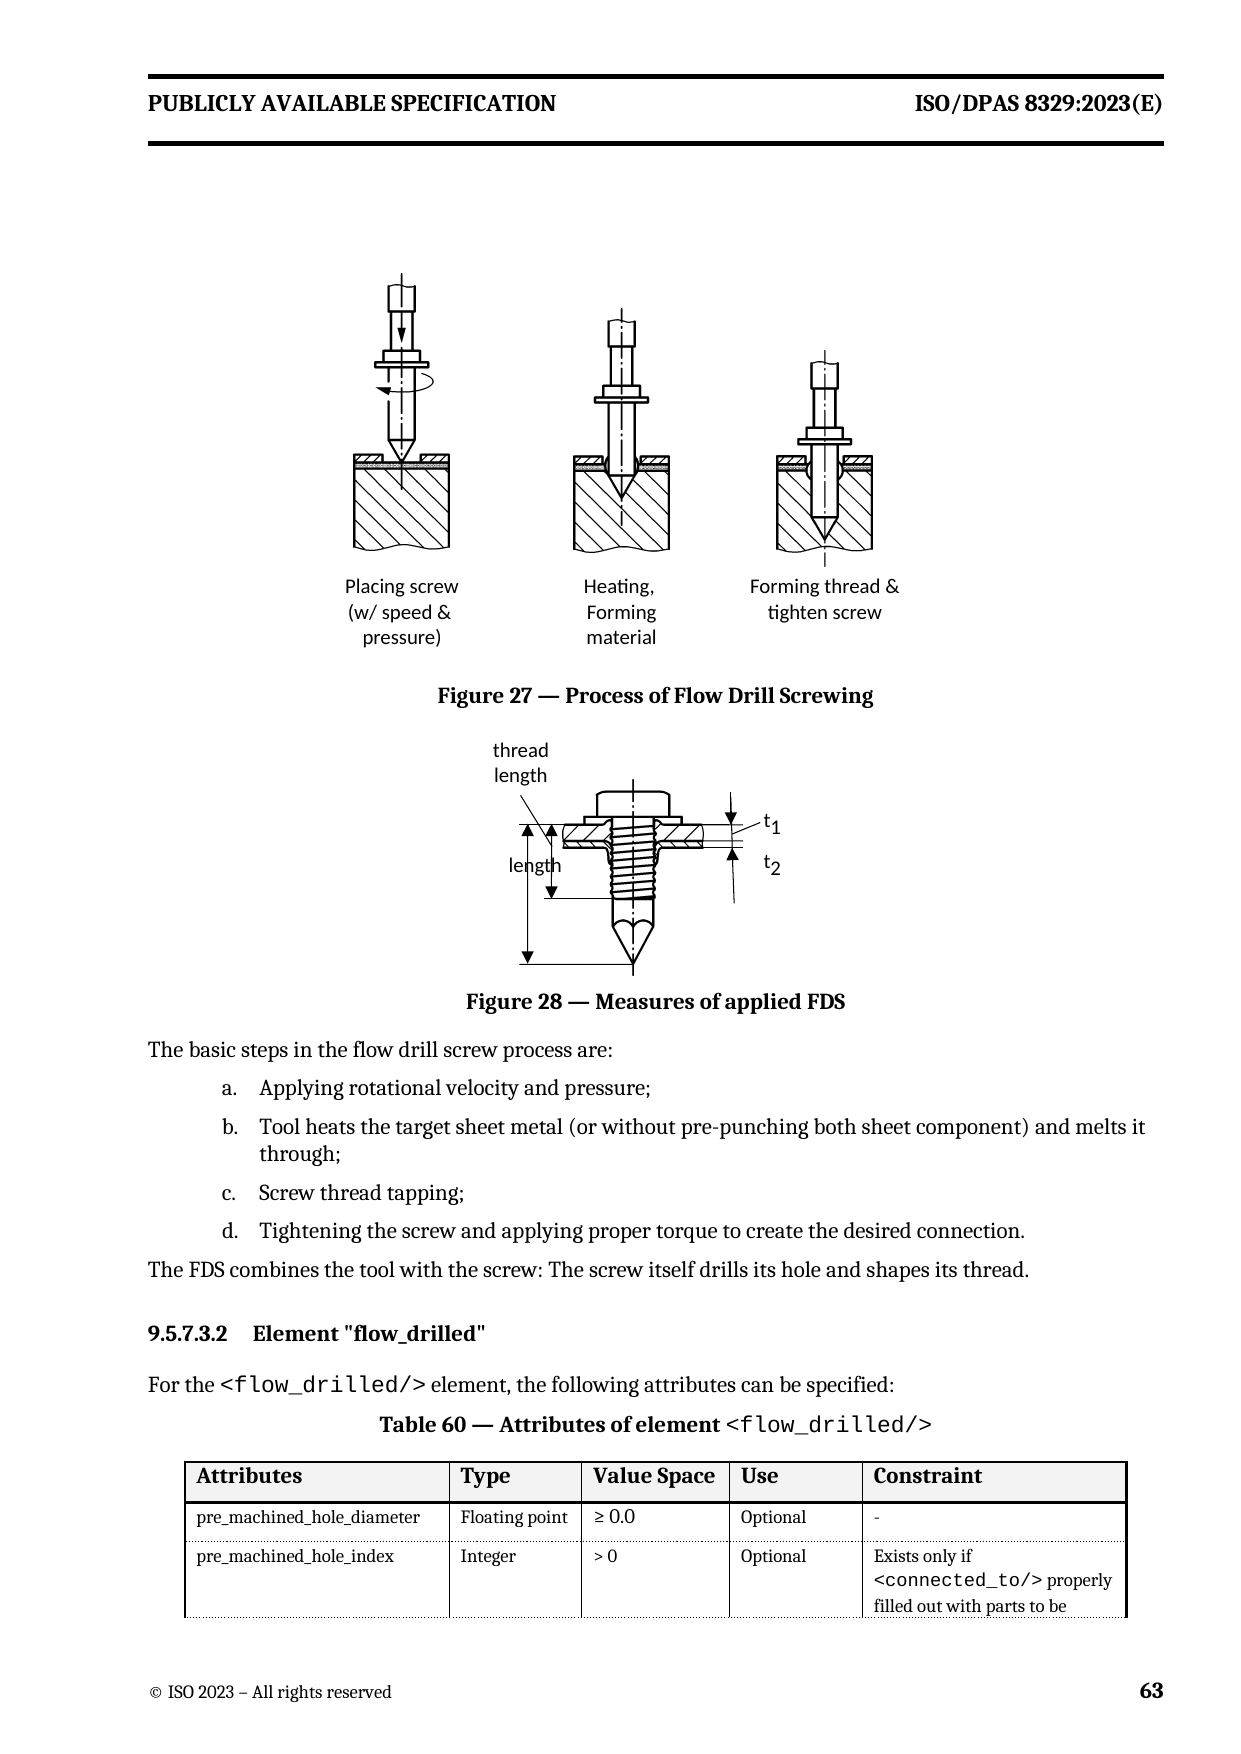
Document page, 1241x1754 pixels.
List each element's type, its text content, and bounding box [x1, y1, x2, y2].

text Figure 27 — Process of Flow Drill Screwing [148, 272, 1163, 709]
picture [573, 308, 670, 553]
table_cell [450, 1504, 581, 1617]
list Applying rotational velocity and pressure; [222, 1075, 1163, 1102]
text Table 60 — Attributes of element <flow_drilled/> [148, 1412, 1163, 1440]
picture [776, 350, 873, 567]
picture [353, 273, 450, 551]
text Figure 28 — Measures of applied FDS [148, 989, 1163, 1016]
text The basic steps in the flow drill screw process are: [148, 1036, 1163, 1063]
text For the <flow_drilled/> element, the following attributes can be specified: [148, 1372, 1163, 1400]
list Screw thread tapping; [222, 1179, 1163, 1206]
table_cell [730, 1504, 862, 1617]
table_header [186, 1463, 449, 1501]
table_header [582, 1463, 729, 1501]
list Tool heats the target sheet metal (or without pre-punching both sheet component) and melts it through; [222, 1114, 1163, 1167]
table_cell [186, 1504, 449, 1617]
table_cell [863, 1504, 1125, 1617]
subtitle Element "flow_drilled" [148, 1321, 1163, 1347]
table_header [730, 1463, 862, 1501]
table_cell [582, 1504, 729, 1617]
text The FDS combines the tool with the screw: The screw itself drills its hole and shapes its thread. [148, 1257, 1163, 1283]
list Tightening the screw and applying proper torque to create the desired connection. [222, 1218, 1163, 1244]
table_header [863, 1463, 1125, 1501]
picture [562, 779, 704, 976]
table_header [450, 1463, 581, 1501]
